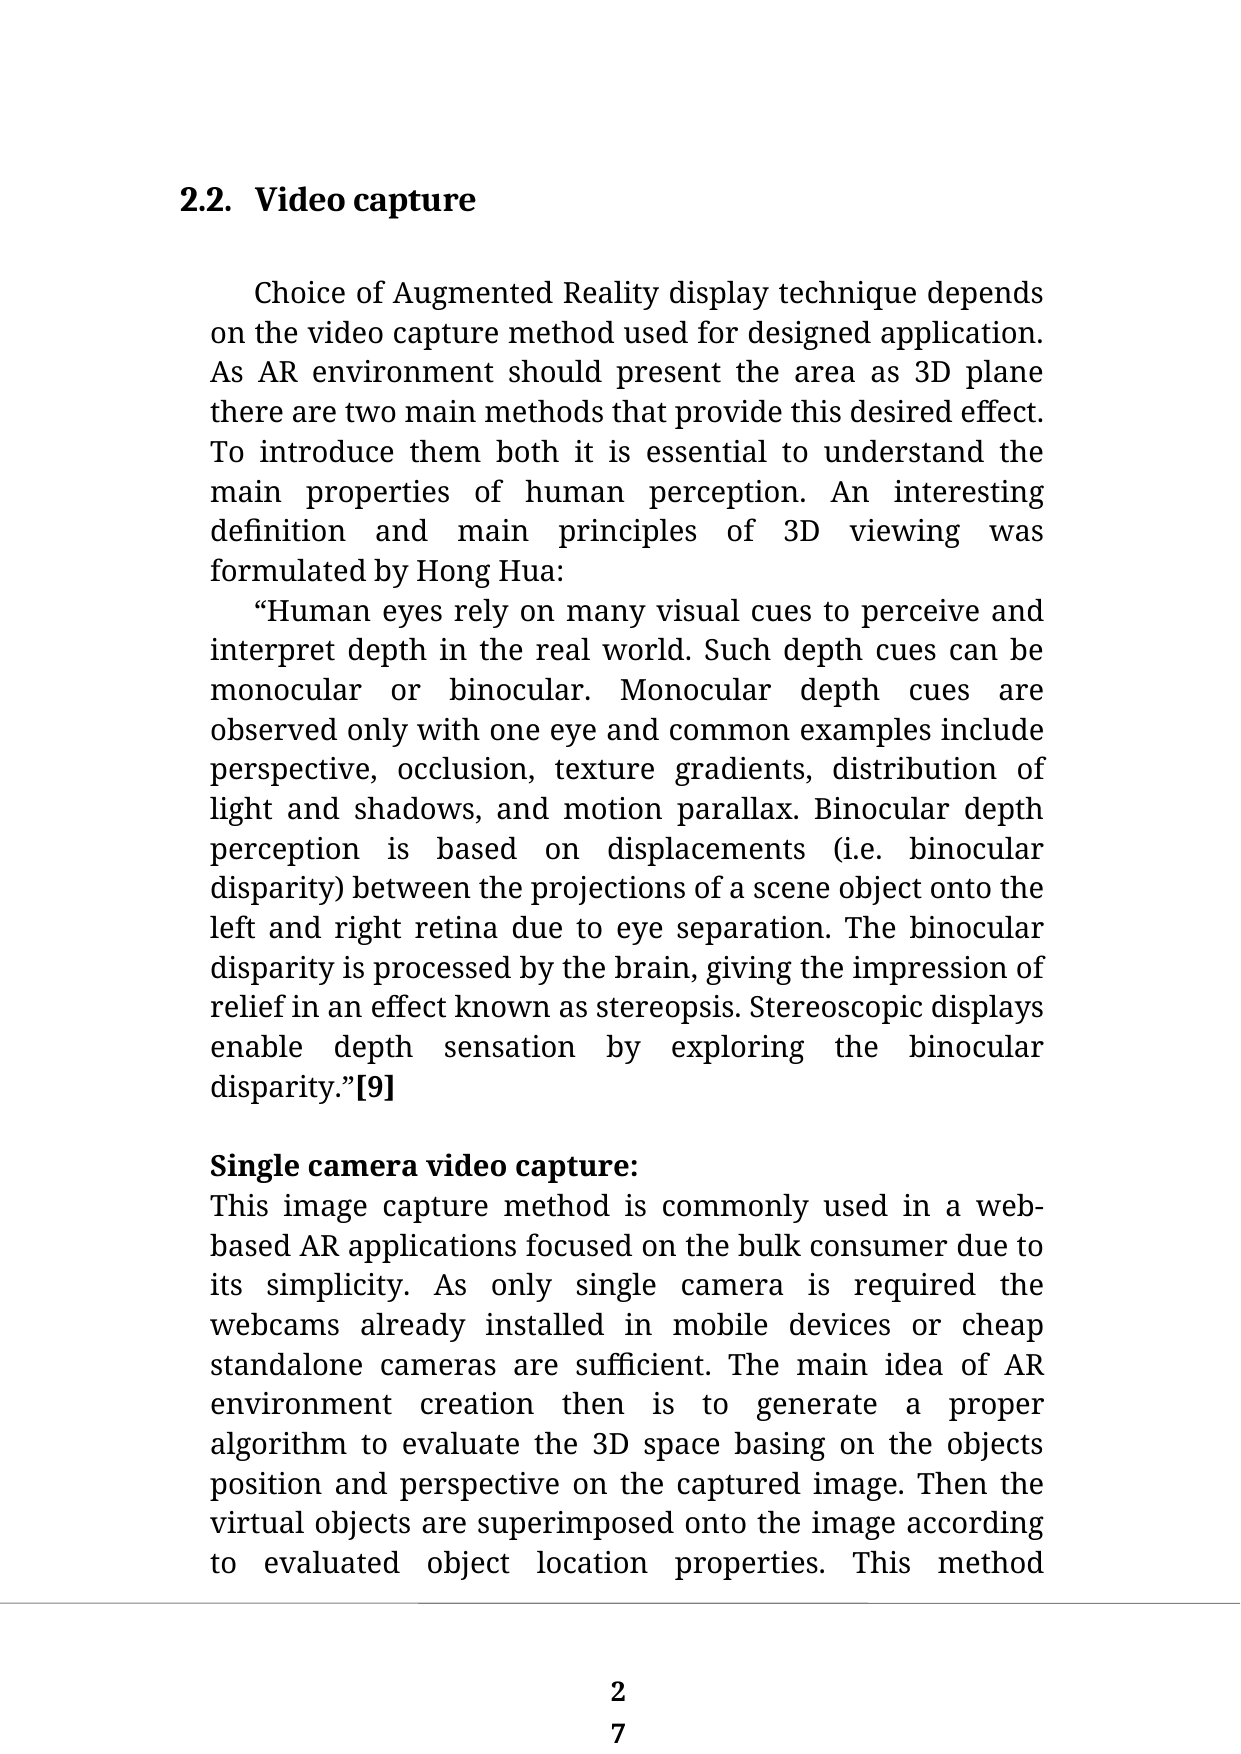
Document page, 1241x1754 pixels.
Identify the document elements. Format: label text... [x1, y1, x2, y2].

subtitle Video capture [180, 180, 1045, 221]
text Choice of Augmented Reality display technique depends on the video capture method used for designed application. As AR environment should present the area as 3D plane there are two main methods that provide this desired effect. To introduce them both it is essential to understand the main properties of human perception. An interesting definition and main principles of 3D viewing was formulated by Hong Hua: [210, 272, 1045, 590]
text “Human eyes rely on many visual cues to perceive and interpret depth in the real world. Such depth cues can be monocular or binocular. Monocular depth cues are observed only with one eye and common examples include perspective, occlusion, texture gradients, distribution of light and shadows, and motion parallax. Binocular depth perception is based on displacements (i.e. binocular disparity) between the projections of a scene object onto the left and right retina due to eye separation. The binocular disparity is processed by the brain, giving the impression of relief in an effect known as stereopsis. Stereoscopic displays enable depth sensation by exploring the binocular disparity.”[9] [210, 590, 1045, 1106]
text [210, 1185, 1045, 1582]
text Single camera video capture: [210, 1146, 1045, 1185]
